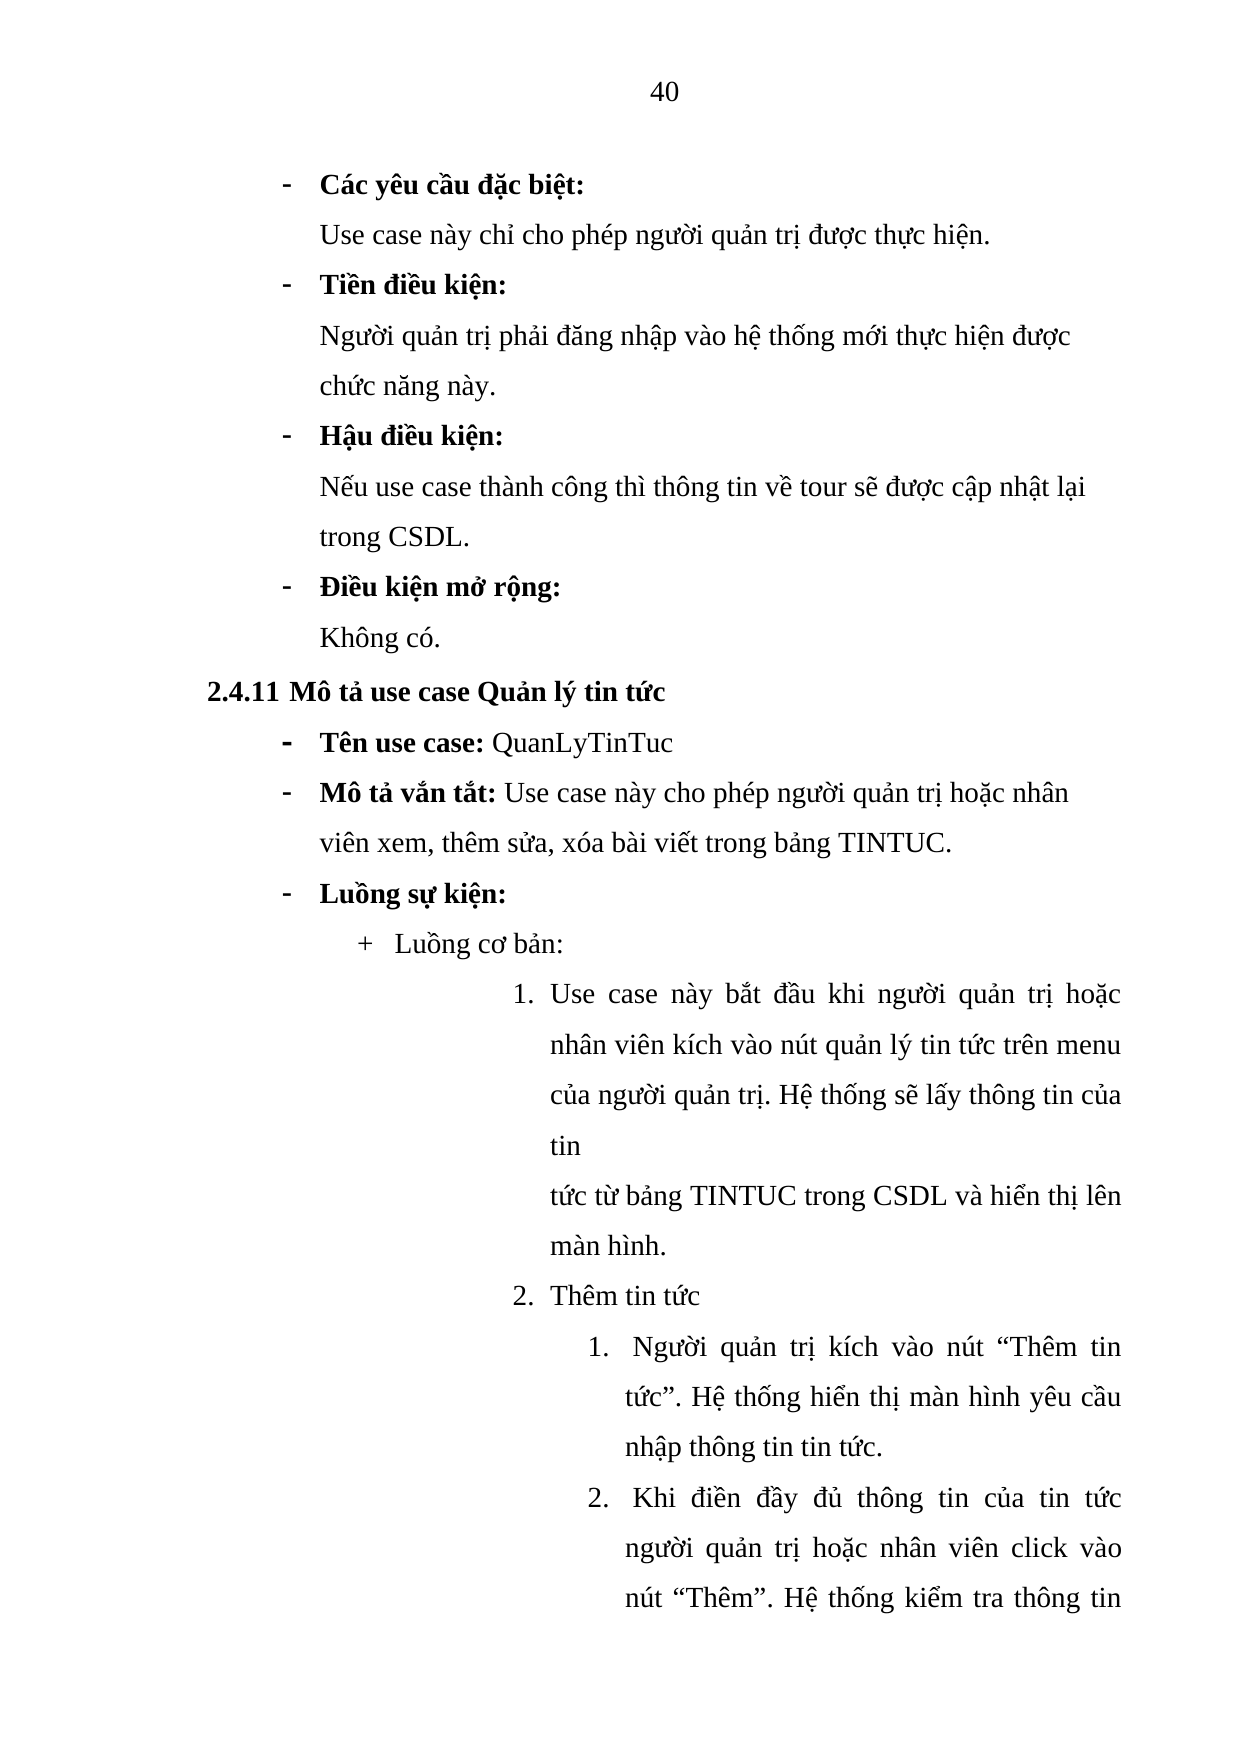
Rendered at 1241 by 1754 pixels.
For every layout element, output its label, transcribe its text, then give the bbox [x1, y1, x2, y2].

list Hậu điều kiện: [282, 418, 1122, 452]
text Không có. [244, 620, 1122, 653]
list Mô tả vắn tắt: Use case này cho phép người quản trị hoặc nhân viên xem, thêm sửa, xóa bài viết trong bảng TINTUC. [282, 775, 1122, 859]
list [587, 1480, 1122, 1614]
list Use case này bắt đầu khi người quản trị hoặc nhân viên kích vào nút quản lý tin tức trên menu của người quản trị. Hệ thống sẽ lấy thông tin của tin [512, 977, 1122, 1161]
text Nếu use case thành công thì thông tin về tour sẽ được cập nhật lại trong CSDL. [319, 469, 1122, 553]
list Luồng cơ bản: [357, 926, 1122, 960]
text Use case này chỉ cho phép người quản trị được thực hiện. [244, 217, 1122, 251]
list Thêm tin tức [512, 1278, 1122, 1312]
list Luồng sự kiện: [282, 876, 1122, 909]
text tức từ bảng TINTUC trong CSDL và hiển thị lên màn hình. [550, 1178, 1122, 1262]
list Điều kiện mở rộng: [282, 569, 1122, 603]
subtitle Mô tả use case Quản lý tin tức [207, 674, 1122, 708]
list Các yêu cầu đặc biệt: [282, 167, 1122, 200]
list Người quản trị kích vào nút “Thêm tin tức”. Hệ thống hiển thị màn hình yêu cầu nhập thông tin tin tức. [587, 1329, 1122, 1463]
text Người quản trị phải đăng nhập vào hệ thống mới thực hiện được chức năng này. [319, 318, 1122, 402]
list Tiền điều kiện: [282, 267, 1122, 301]
list Tên use case: QuanLyTinTuc [282, 725, 1122, 758]
